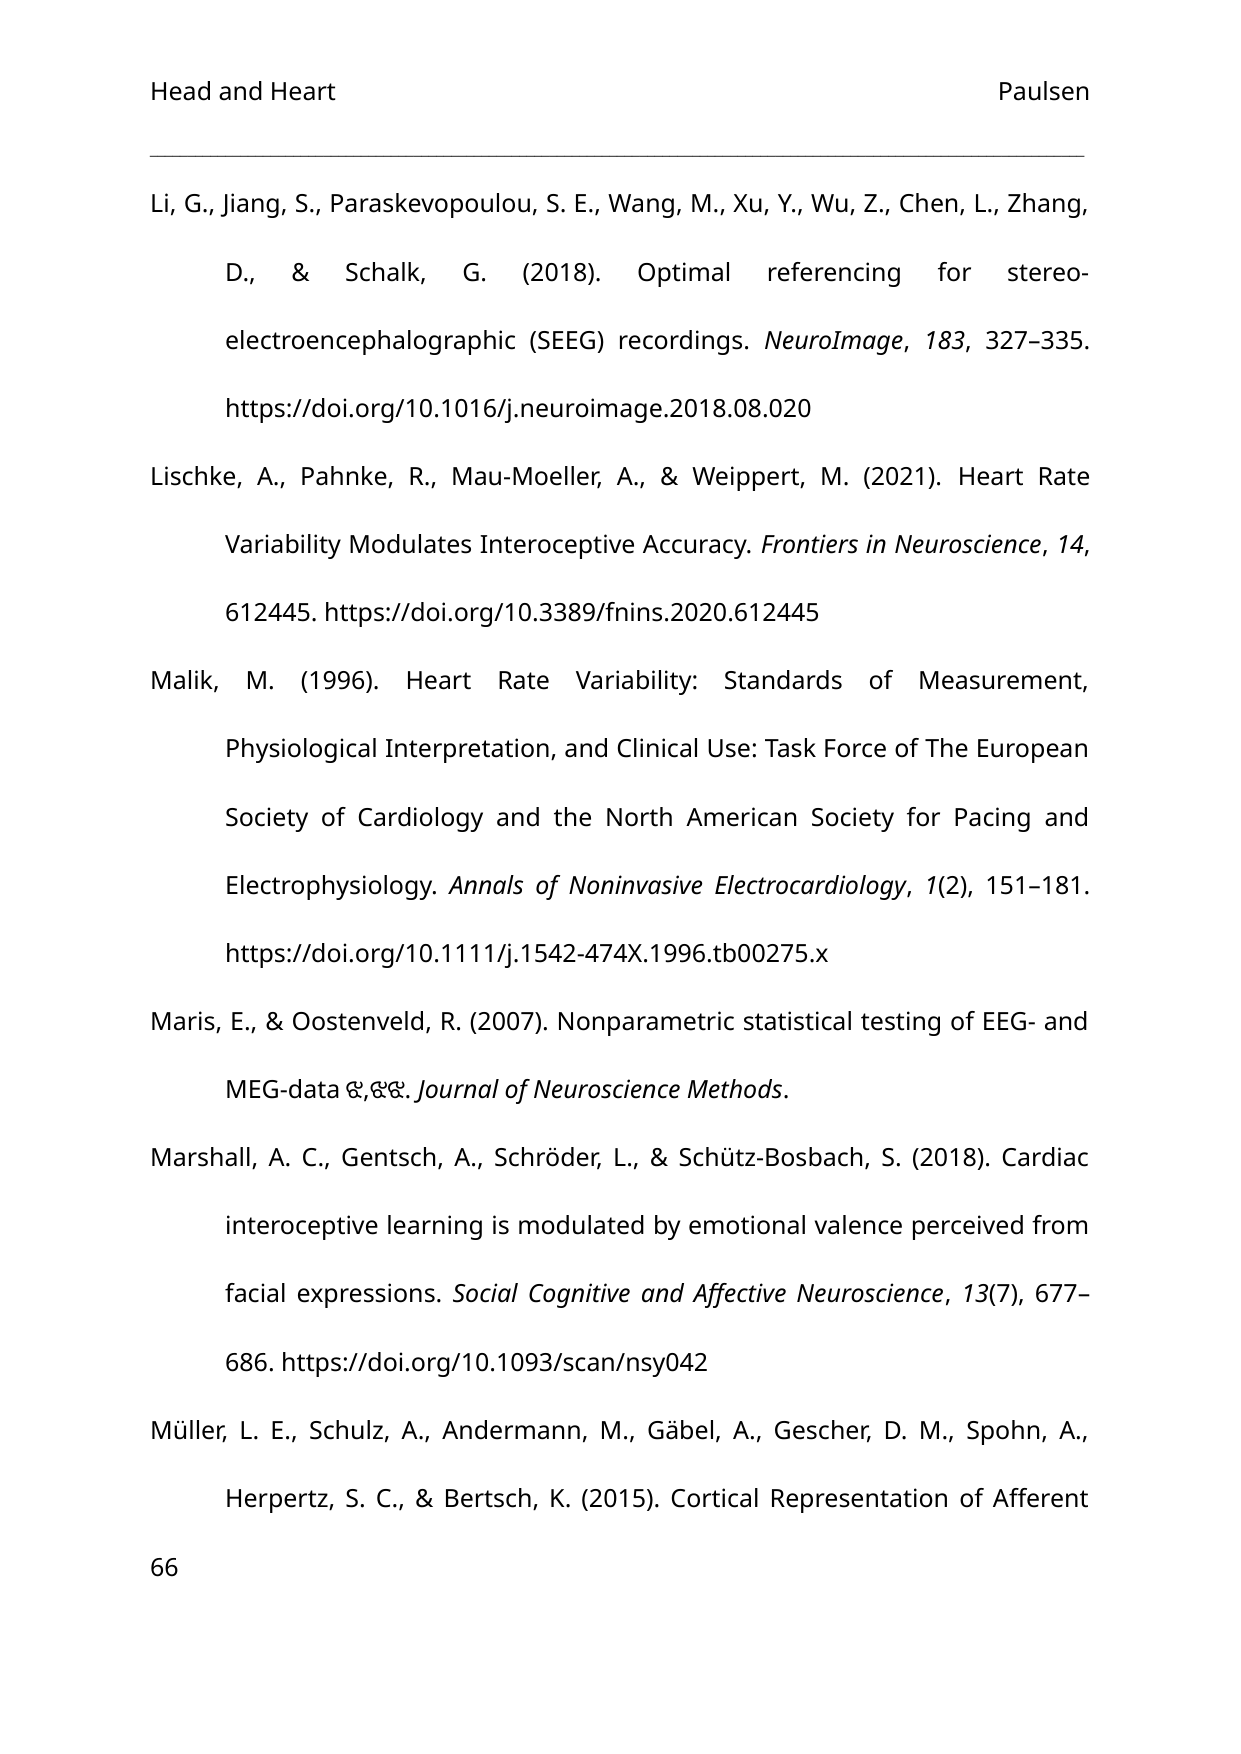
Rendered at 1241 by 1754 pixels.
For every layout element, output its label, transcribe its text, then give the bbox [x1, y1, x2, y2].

text Maris, E., & Oostenveld, R. (2007). Nonparametric statistical testing of EEG- and MEG-dataଝ,ଝଝ. Journal of Neuroscience Methods. [150, 1003, 1090, 1106]
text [150, 1412, 1090, 1514]
text Malik, M. (1996). Heart Rate Variability: Standards of Measurement, Physiological Interpretation, and Clinical Use: Task Force of The European Society of Cardiology and the North American Society for Pacing and Electrophysiology. Annals of Noninvasive Electrocardiology, 1(2), 151–181. https://doi.org/10.1111/j.1542-474X.1996.tb00275.x [150, 663, 1090, 969]
text Marshall, A. C., Gentsch, A., Schröder, L., & Schütz-Bosbach, S. (2018). Cardiac interoceptive learning is modulated by emotional valence perceived from facial expressions. Social Cognitive and Affective Neuroscience, 13(7), 677–686. https://doi.org/10.1093/scan/nsy042 [150, 1140, 1090, 1378]
text Lischke, A., Pahnke, R., Mau-Moeller, A., & Weippert, M. (2021). Heart Rate Variability Modulates Interoceptive Accuracy. Frontiers in Neuroscience, 14, 612445. https://doi.org/10.3389/fnins.2020.612445 [150, 458, 1090, 629]
text Li, G., Jiang, S., Paraskevopoulou, S. E., Wang, M., Xu, Y., Wu, Z., Chen, L., Zhang, D., & Schalk, G. (2018). Optimal referencing for stereo-electroencephalographic (SEEG) recordings. NeuroImage, 183, 327–335. https://doi.org/10.1016/j.neuroimage.2018.08.020 [150, 186, 1090, 424]
